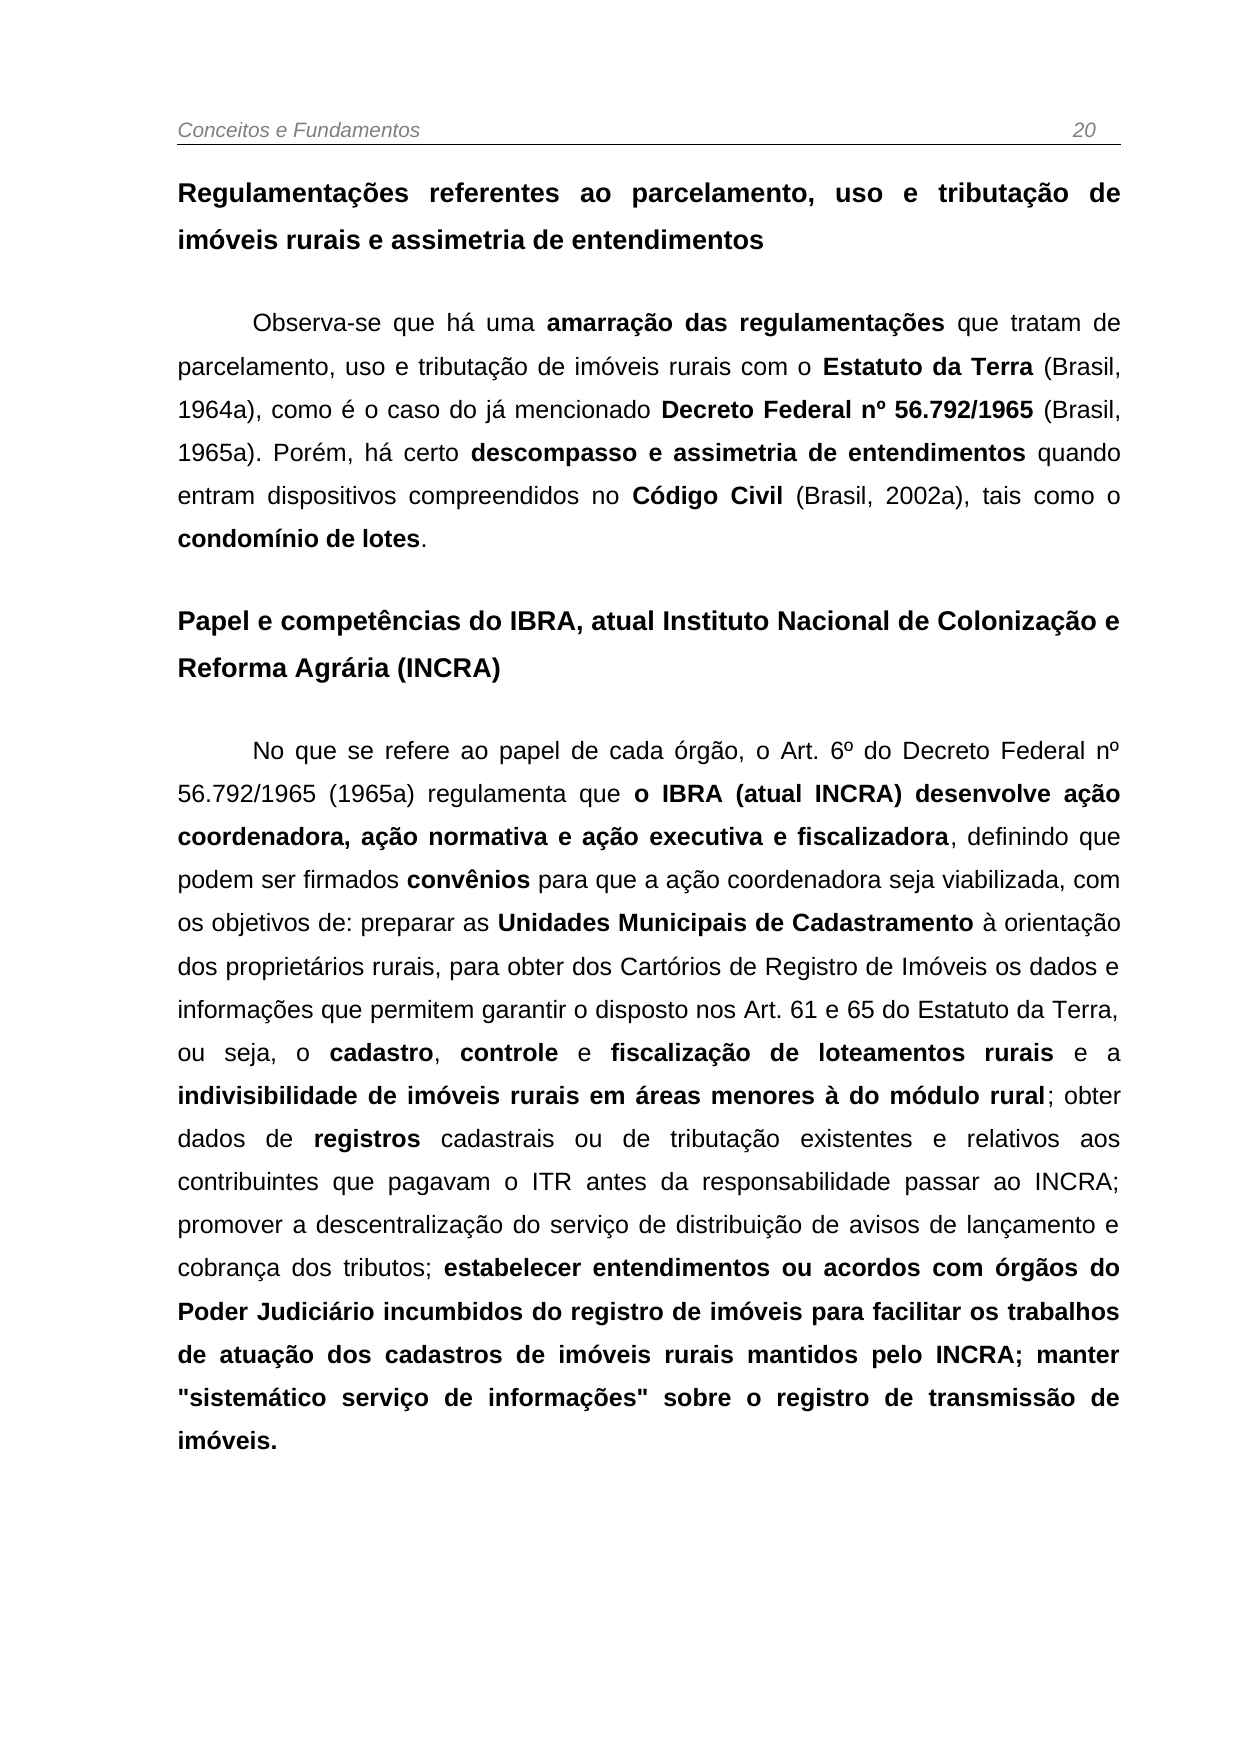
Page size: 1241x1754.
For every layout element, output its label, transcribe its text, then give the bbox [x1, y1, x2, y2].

subtitle Regulamentações referentes ao parcelamento, uso e tributação de imóveis rurais e assimetria de entendimentos [177, 177, 1121, 255]
text Observa-se que há uma amarração das regulamentações que tratam de parcelamento, uso e tributação de imóveis rurais com o Estatuto da Terra (Brasil, 1964a), como é o caso do já mencionado Decreto Federal nº 56.792/1965 (Brasil, 1965a). Porém, há certo descompasso e assimetria de entendimentos quando entram dispositivos compreendidos no Código Civil (Brasil, 2002a), tais como o condomínio de lotes. [177, 308, 1121, 553]
text No que se refere ao papel de cada órgão, o Art. 6º do Decreto Federal nº 56.792/1965 (1965a) regulamenta que o IBRA (atual INCRA) desenvolve ação coordenadora, ação normativa e ação executiva e fiscalizadora, definindo que podem ser firmados convênios para que a ação coordenadora seja viabilizada, com os objetivos de: preparar as Unidades Municipais de Cadastramento à orientação dos proprietários rurais, para obter dos Cartórios de Registro de Imóveis os dados e informações que permitem garantir o disposto nos Art. 61 e 65 do Estatuto da Terra, ou seja, o cadastro, controle e fiscalização de loteamentos rurais e a indivisibilidade de imóveis rurais em áreas menores à do módulo rural; obter dados de registros cadastrais ou de tributação existentes e relativos aos contribuintes que pagavam o ITR antes da responsabilidade passar ao INCRA; promover a descentralização do serviço de distribuição de avisos de lançamento e cobrança dos tributos; estabelecer entendimentos ou acordos com órgãos do Poder Judiciário incumbidos do registro de imóveis para facilitar os trabalhos de atuação dos cadastros de imóveis rurais mantidos pelo INCRA; manter "sistemático serviço de informações" sobre o registro de transmissão de imóveis. [177, 736, 1121, 1455]
subtitle Papel e competências do IBRA, atual Instituto Nacional de Colonização e Reforma Agrária (INCRA) [177, 605, 1121, 683]
